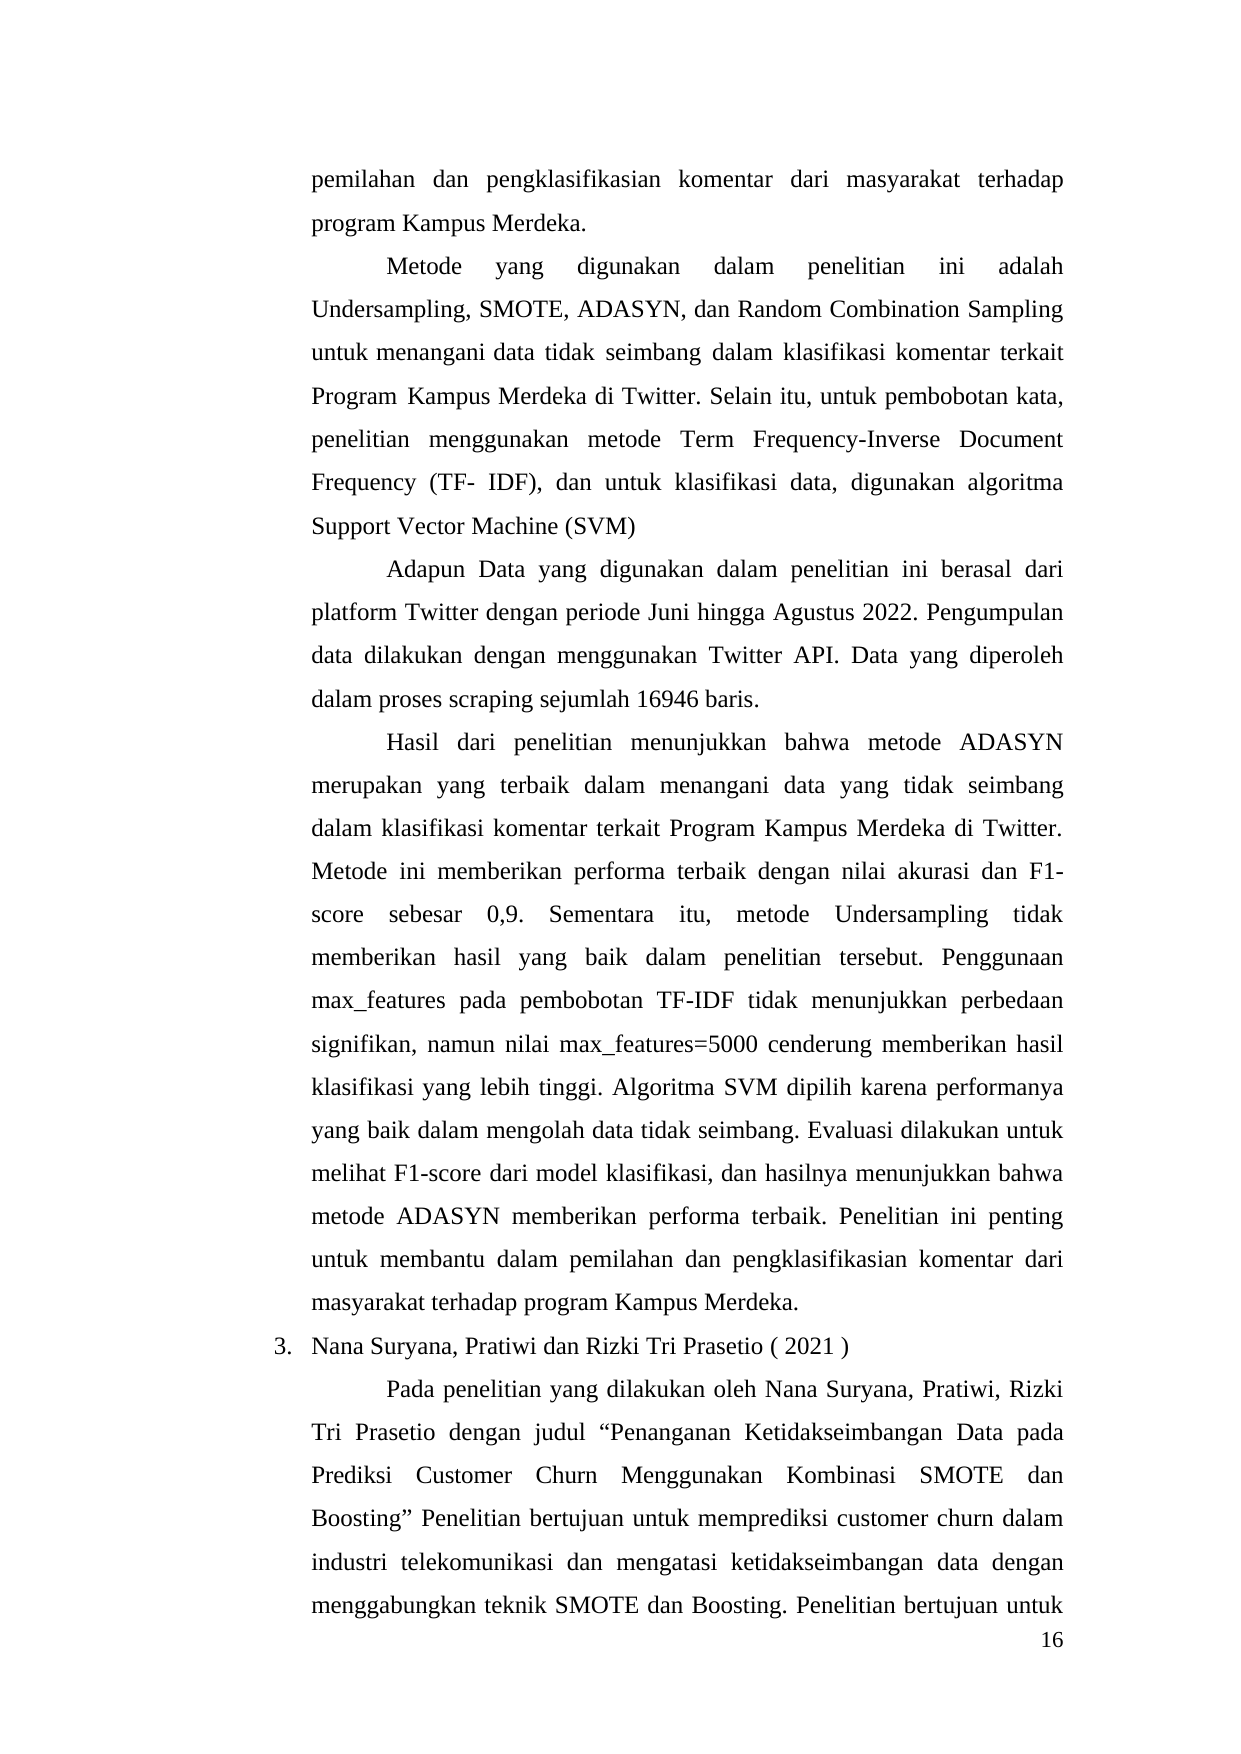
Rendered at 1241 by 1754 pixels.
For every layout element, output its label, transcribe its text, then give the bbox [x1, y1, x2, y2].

text Hasil dari penelitian menunjukkan bahwa metode ADASYN merupakan yang terbaik dalam menangani data yang tidak seimbang dalam klasifikasi komentar terkait Program Kampus Merdeka di Twitter. Metode ini memberikan performa terbaik dengan nilai akurasi dan F1-score sebesar 0,9. Sementara itu, metode Undersampling tidak memberikan hasil yang baik dalam penelitian tersebut. Penggunaan max_features pada pembobotan TF-IDF tidak menunjukkan perbedaan signifikan, namun nilai max_features=5000 cenderung memberikan hasil klasifikasi yang lebih tinggi. Algoritma SVM dipilih karena performanya yang baik dalam mengolah data tidak seimbang. Evaluasi dilakukan untuk melihat F1-score dari model klasifikasi, dan hasilnya menunjukkan bahwa metode ADASYN memberikan performa terbaik. Penelitian ini penting untuk membantu dalam pemilahan dan pengklasifikasian komentar dari masyarakat terhadap program Kampus Merdeka. [311, 727, 1064, 1316]
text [311, 164, 1064, 236]
list Nana Suryana, Pratiwi dan Rizki Tri Prasetio ( 2021 ) [273, 1331, 1121, 1360]
text Metode yang digunakan dalam penelitian ini adalah Undersampling, SMOTE, ADASYN, dan Random Combination Sampling untuk menangani data tidak seimbang dalam klasifikasi komentar terkait Program Kampus Merdeka di Twitter. Selain itu, untuk pembobotan kata, penelitian menggunakan metode Term Frequency-Inverse Document Frequency (TF- IDF), dan untuk klasifikasi data, digunakan algoritma Support Vector Machine (SVM) [311, 251, 1063, 539]
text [311, 1374, 1064, 1618]
text Adapun Data yang digunakan dalam penelitian ini berasal dari platform Twitter dengan periode Juni hingga Agustus 2022. Pengumpulan data dilakukan dengan menggunakan Twitter API. Data yang diperoleh dalam proses scraping sejumlah 16946 baris. [311, 554, 1064, 712]
